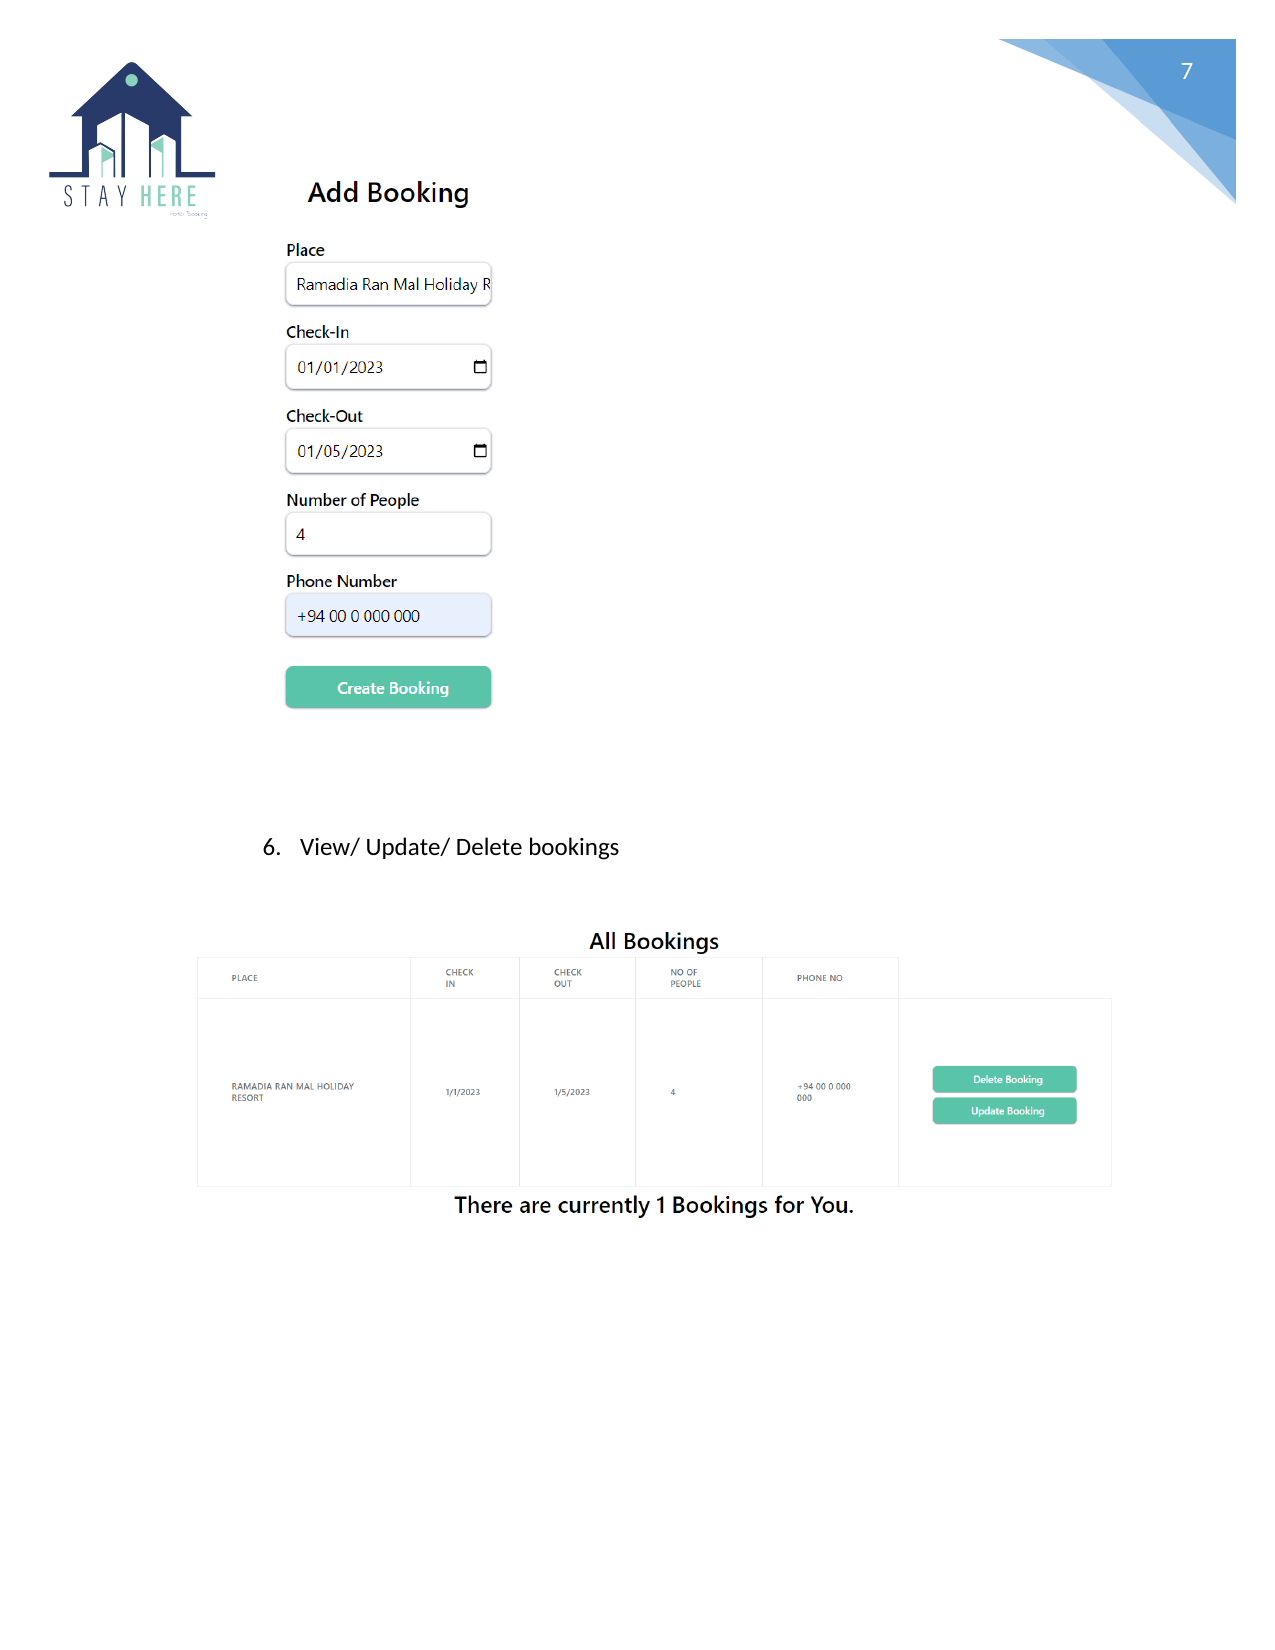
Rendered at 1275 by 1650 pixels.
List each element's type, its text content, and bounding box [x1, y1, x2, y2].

list View/ Update/ Delete bookings [262, 831, 1125, 862]
picture [997, 39, 1236, 205]
picture [4, 0, 594, 728]
picture [157, 900, 1133, 1256]
